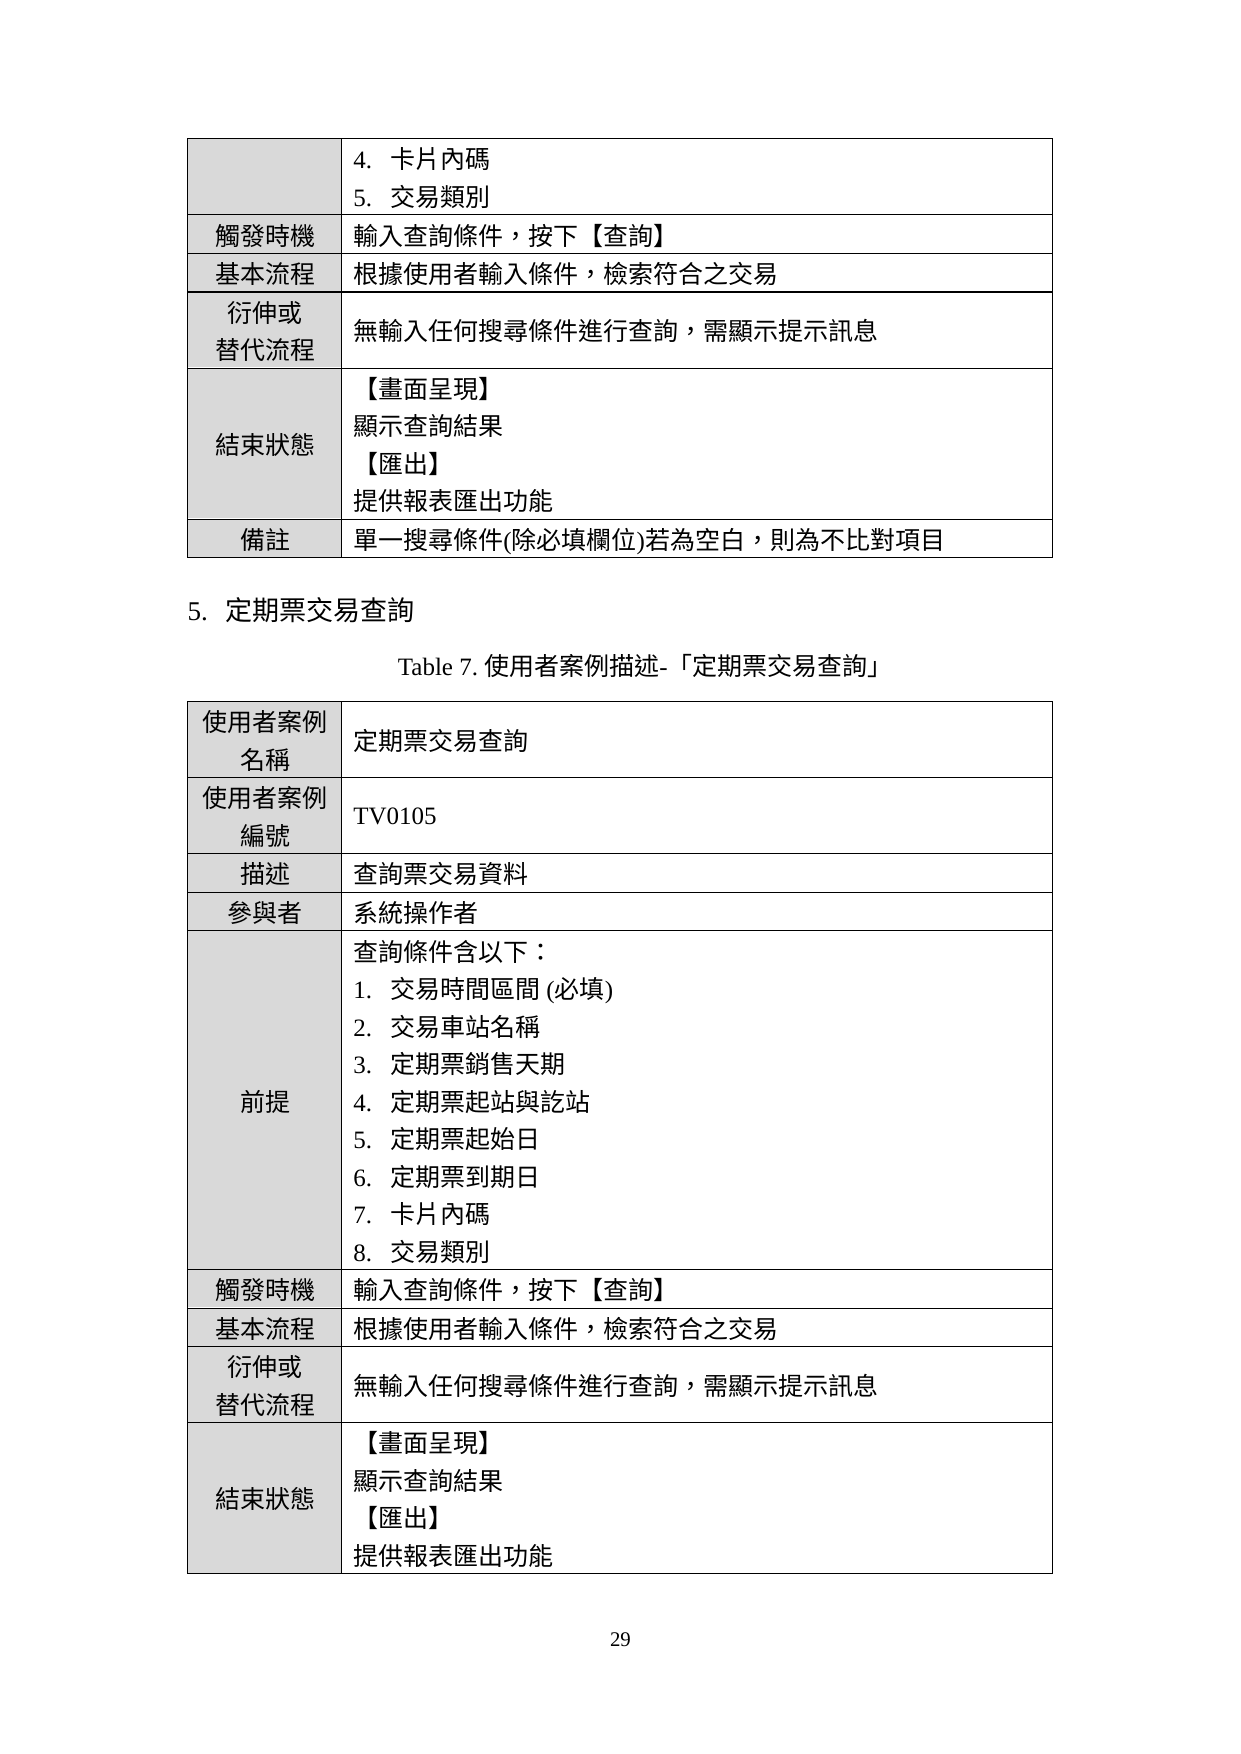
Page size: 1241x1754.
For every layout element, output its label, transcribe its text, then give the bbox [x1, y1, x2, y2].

table_cell 查詢票交易資料 [342, 854, 1052, 892]
table_cell 結束狀態 [188, 369, 341, 518]
table_cell TV0105 [342, 778, 1052, 853]
table_cell 【畫面呈現】 顯示查詢結果 【匯出】 提供報表匯出功能 [342, 1423, 1052, 1573]
table_cell 根據使用者輸入條件，檢索符合之交易 [342, 1309, 1052, 1346]
table_cell 備註 [188, 520, 341, 557]
table_cell 描述 [188, 854, 341, 892]
table_cell 使用者案例 編號 [188, 778, 341, 853]
table_cell 結束狀態 [188, 1423, 341, 1573]
table_cell 查詢條件含以下： 交易時間區間 (必填) 交易車站名稱 定期票銷售天期 定期票起站與訖站 定期票起始日 定期票到期日 卡片內碼 交易類別 [342, 931, 1052, 1269]
list 定期票交易查詢 [187, 571, 1053, 646]
table_cell 衍伸或 替代流程 [188, 293, 341, 367]
table_cell 前提 [188, 931, 341, 1269]
table_cell 輸入查詢條件，按下【查詢】 [342, 1270, 1052, 1307]
table_cell 參與者 [188, 893, 341, 930]
table_cell 無輸入任何搜尋條件進行查詢，需顯示提示訊息 [342, 293, 1052, 367]
text Table 7. 使用者案例描述-「定期票交易查詢」 [187, 646, 1053, 683]
table_cell 輸入查詢條件，按下【查詢】 [342, 215, 1052, 253]
table_header 定期票交易查詢 [342, 702, 1052, 777]
table_cell 基本流程 [188, 254, 341, 291]
table_header 使用者案例 名稱 [188, 702, 341, 777]
table_cell 無輸入任何搜尋條件進行查詢，需顯示提示訊息 [342, 1347, 1052, 1422]
table_cell 觸發時機 [188, 1270, 341, 1307]
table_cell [342, 139, 1052, 214]
table_cell 衍伸或 替代流程 [188, 1347, 341, 1422]
table_cell 基本流程 [188, 1309, 341, 1346]
table_cell 【畫面呈現】 顯示查詢結果 【匯出】 提供報表匯出功能 [342, 369, 1052, 518]
table_cell 系統操作者 [342, 893, 1052, 930]
table_cell 根據使用者輸入條件，檢索符合之交易 [342, 254, 1052, 291]
table_cell 前提 [188, 139, 341, 214]
table_cell 觸發時機 [188, 215, 341, 253]
table_cell 單一搜尋條件(除必填欄位)若為空白，則為不比對項目 [342, 520, 1052, 557]
